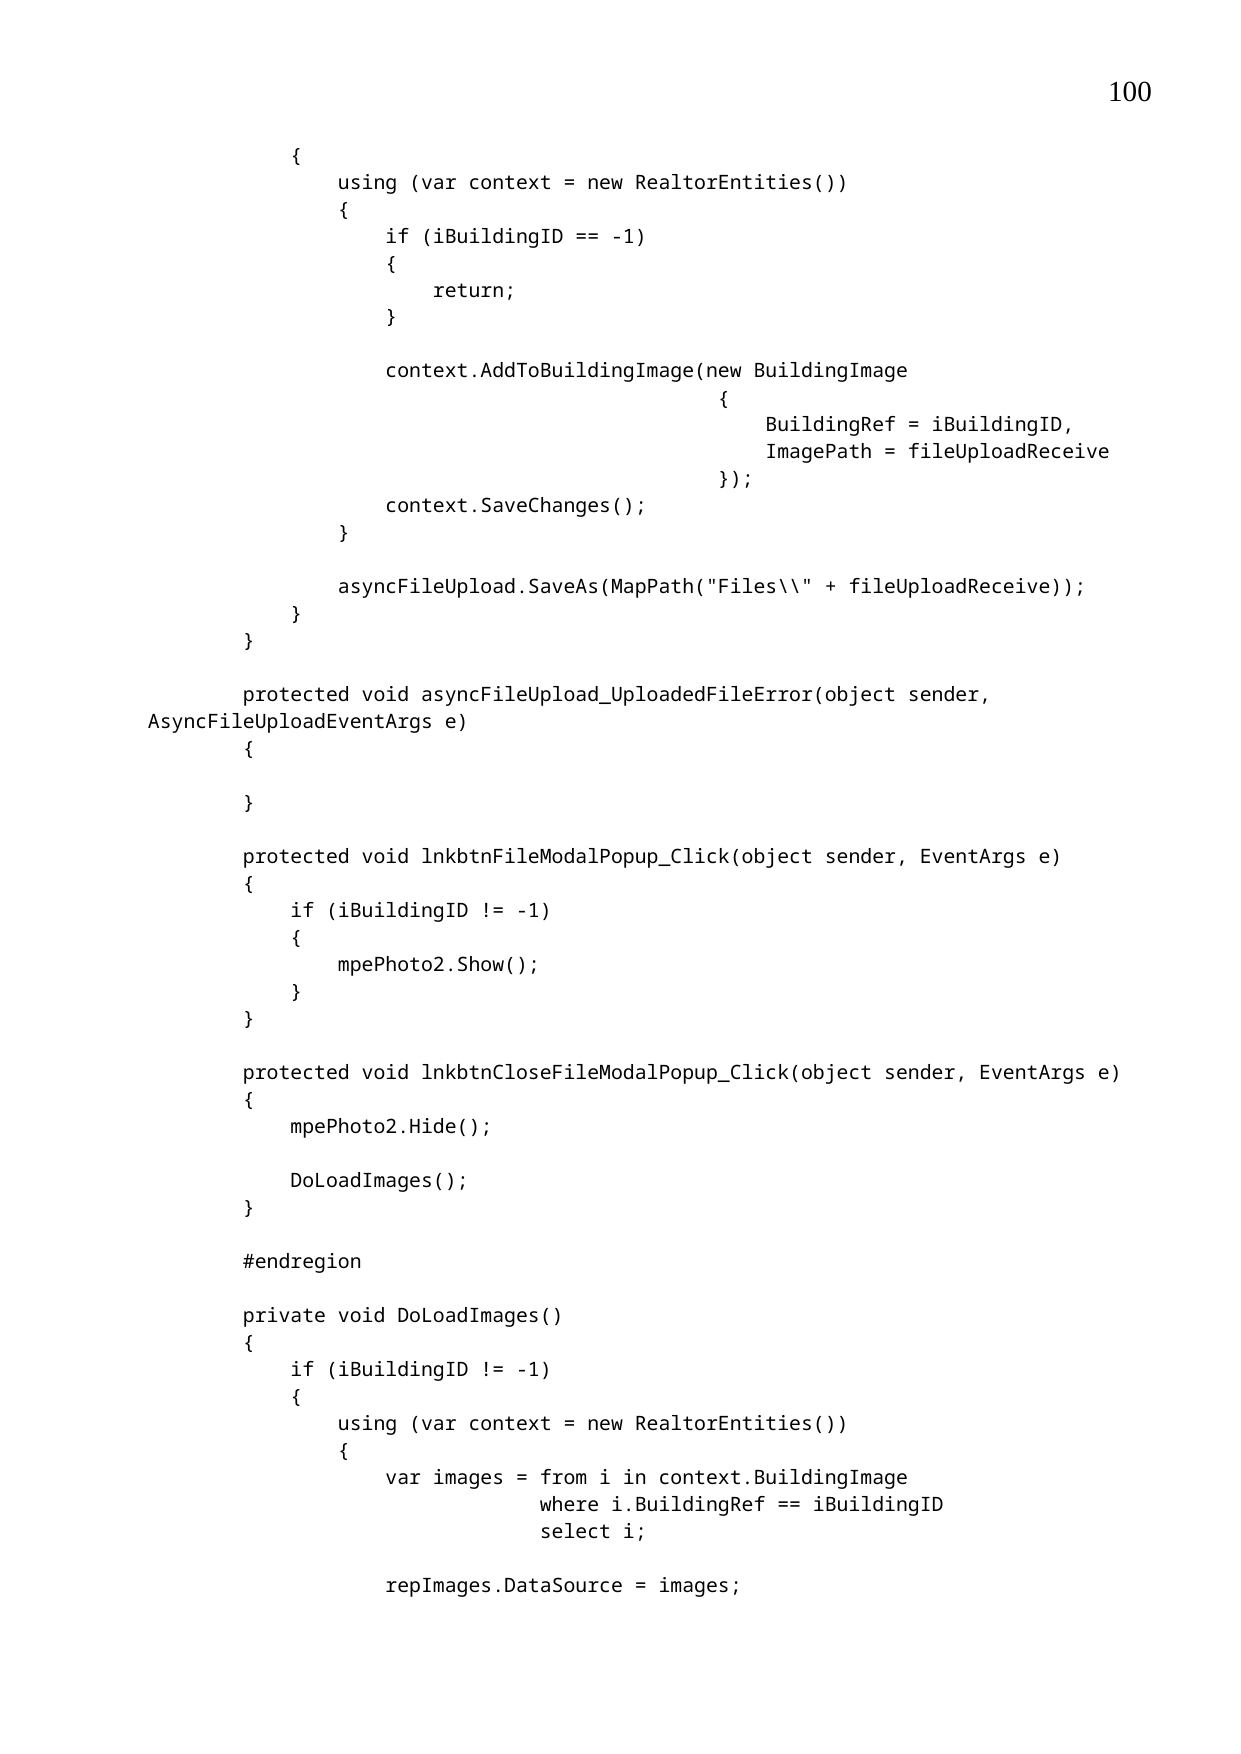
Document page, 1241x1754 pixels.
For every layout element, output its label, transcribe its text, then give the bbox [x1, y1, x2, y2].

text protected void lnkbtnCloseFileModalPopup_Click(object sender, EventArgs e) [148, 1058, 1152, 1085]
text BuildingRef = iBuildingID, [148, 411, 1152, 438]
text } [148, 303, 1152, 330]
text var images = from i in context.BuildingImage [148, 1463, 1152, 1490]
text { [148, 1328, 1152, 1355]
text private void DoLoadImages() [148, 1301, 1152, 1328]
text { [148, 869, 1152, 896]
text select i; [148, 1517, 1152, 1544]
text } [148, 599, 1152, 627]
text asyncFileUpload.SaveAs(MapPath("Files\\" + fileUploadReceive)); [148, 573, 1152, 599]
text } [148, 1004, 1152, 1031]
text if (iBuildingID != -1) [148, 1355, 1152, 1382]
text }); [148, 465, 1152, 492]
text ImagePath = fileUploadReceive [148, 438, 1152, 465]
text context.AddToBuildingImage(new BuildingImage [148, 357, 1152, 384]
text mpePhoto2.Hide(); [148, 1112, 1152, 1139]
text #endregion [148, 1247, 1152, 1274]
text protected void asyncFileUpload_UploadedFileError(object sender, AsyncFileUploadEventArgs e) [148, 681, 1152, 734]
text } [148, 977, 1152, 1004]
text { [148, 923, 1152, 950]
text mpePhoto2.Show(); [148, 950, 1152, 977]
text repImages.DataSource = images; [148, 1571, 1152, 1598]
text } [148, 627, 1152, 653]
text if (iBuildingID == -1) [148, 222, 1152, 249]
text { [148, 249, 1152, 276]
text { [148, 734, 1152, 761]
text { [148, 1436, 1152, 1463]
text { [148, 141, 1152, 168]
text { [148, 1382, 1152, 1409]
text } [148, 1193, 1152, 1220]
text } [148, 519, 1152, 546]
text if (iBuildingID != -1) [148, 896, 1152, 923]
text DoLoadImages(); [148, 1166, 1152, 1193]
text return; [148, 276, 1152, 303]
text } [148, 788, 1152, 815]
text context.SaveChanges(); [148, 492, 1152, 519]
text { [148, 1085, 1152, 1112]
text { [148, 195, 1152, 222]
text using (var context = new RealtorEntities()) [148, 1409, 1152, 1436]
text using (var context = new RealtorEntities()) [148, 168, 1152, 195]
text { [148, 384, 1152, 411]
text protected void lnkbtnFileModalPopup_Click(object sender, EventArgs e) [148, 842, 1152, 869]
text where i.BuildingRef == iBuildingID [148, 1490, 1152, 1517]
